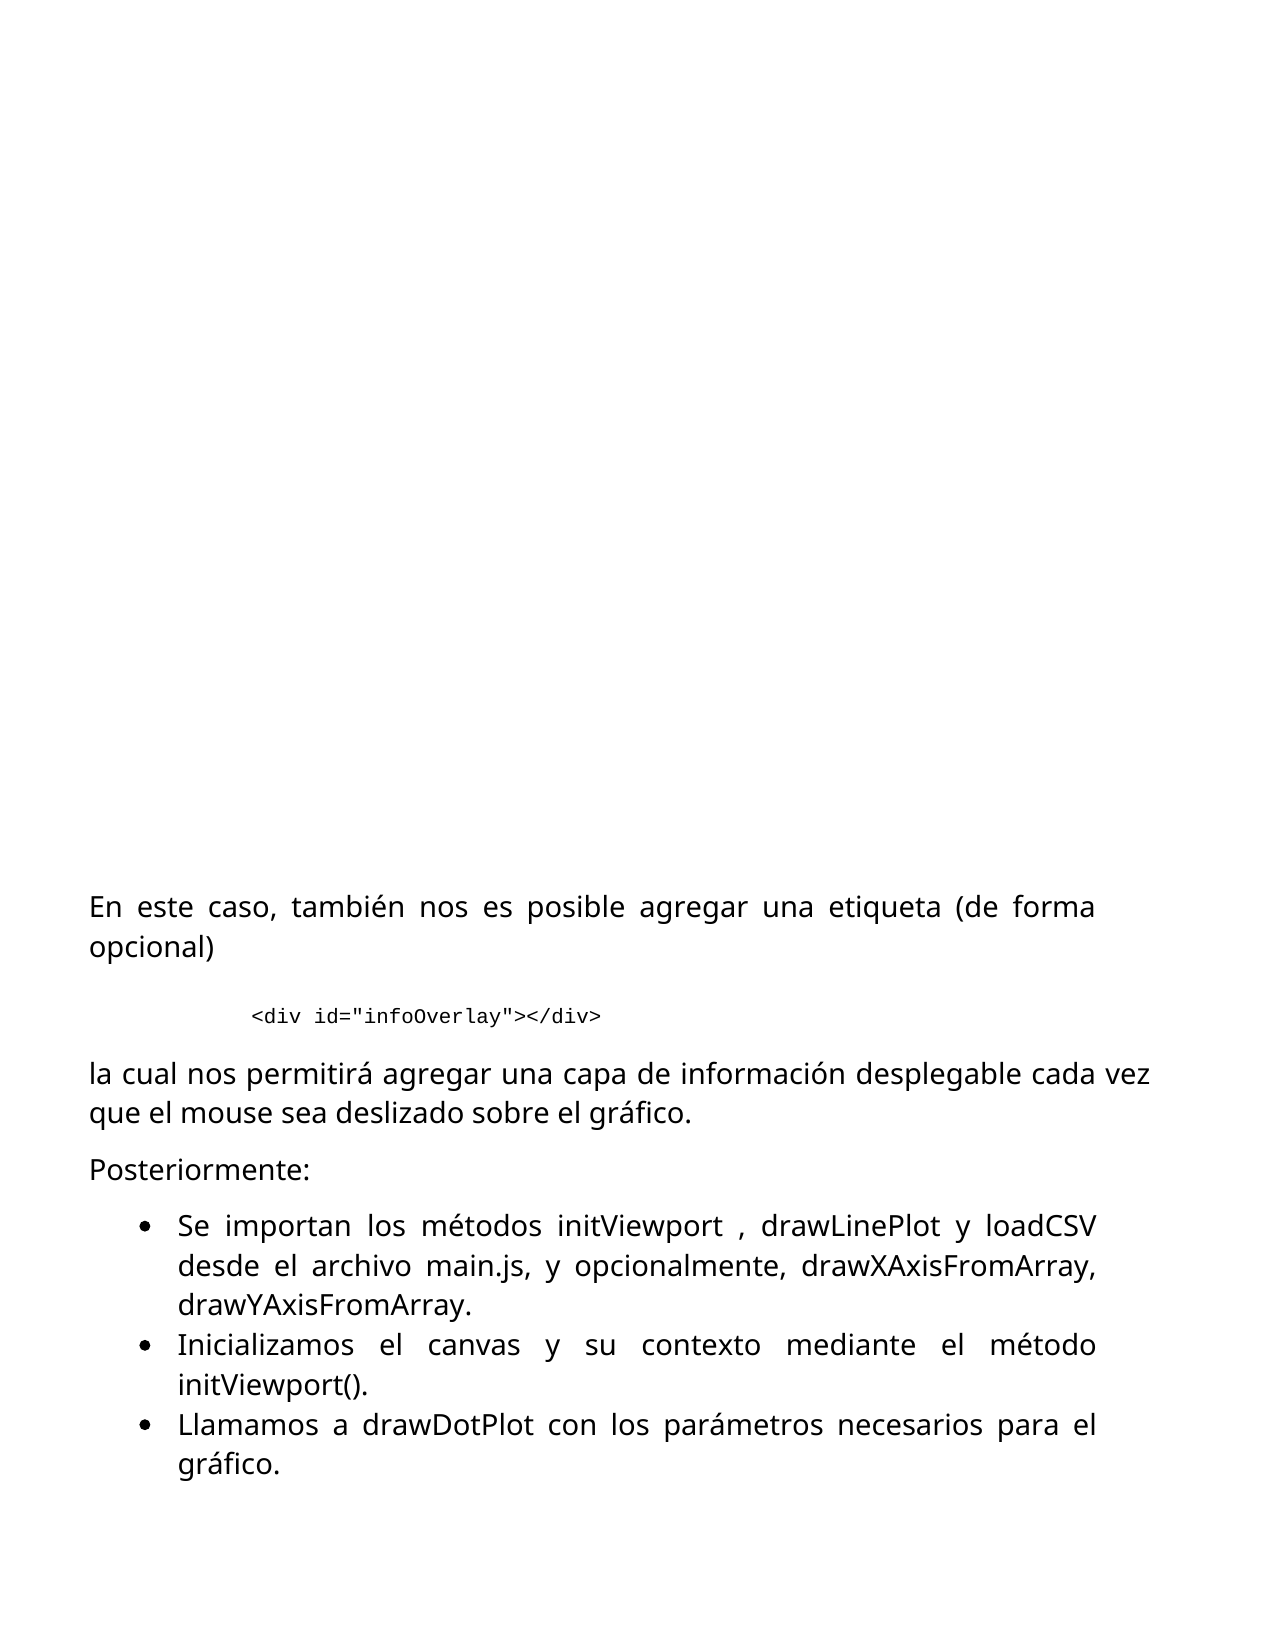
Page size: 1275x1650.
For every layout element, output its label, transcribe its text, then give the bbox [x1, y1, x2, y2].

text Posteriormente: [88, 1149, 1152, 1189]
list Se importan los métodos initViewport , drawLinePlot y loadCSV desde el archivo main.js, y opcionalmente, drawXAxisFromArray, drawYAxisFromArray. [140, 1205, 1098, 1324]
text En este caso, también nos es posible agregar una etiqueta (de forma opcional) [88, 887, 1098, 966]
text la cual nos permitirá agregar una capa de información desplegable cada vez que el mouse sea deslizado sobre el gráfico. [88, 1053, 1152, 1132]
list Llamamos a drawDotPlot con los parámetros necesarios para el gráfico. [140, 1404, 1098, 1483]
text <div id="infoOverlay"></div> [177, 1006, 1098, 1029]
list Inicializamos el canvas y su contexto mediante el método initViewport(). [140, 1324, 1098, 1404]
